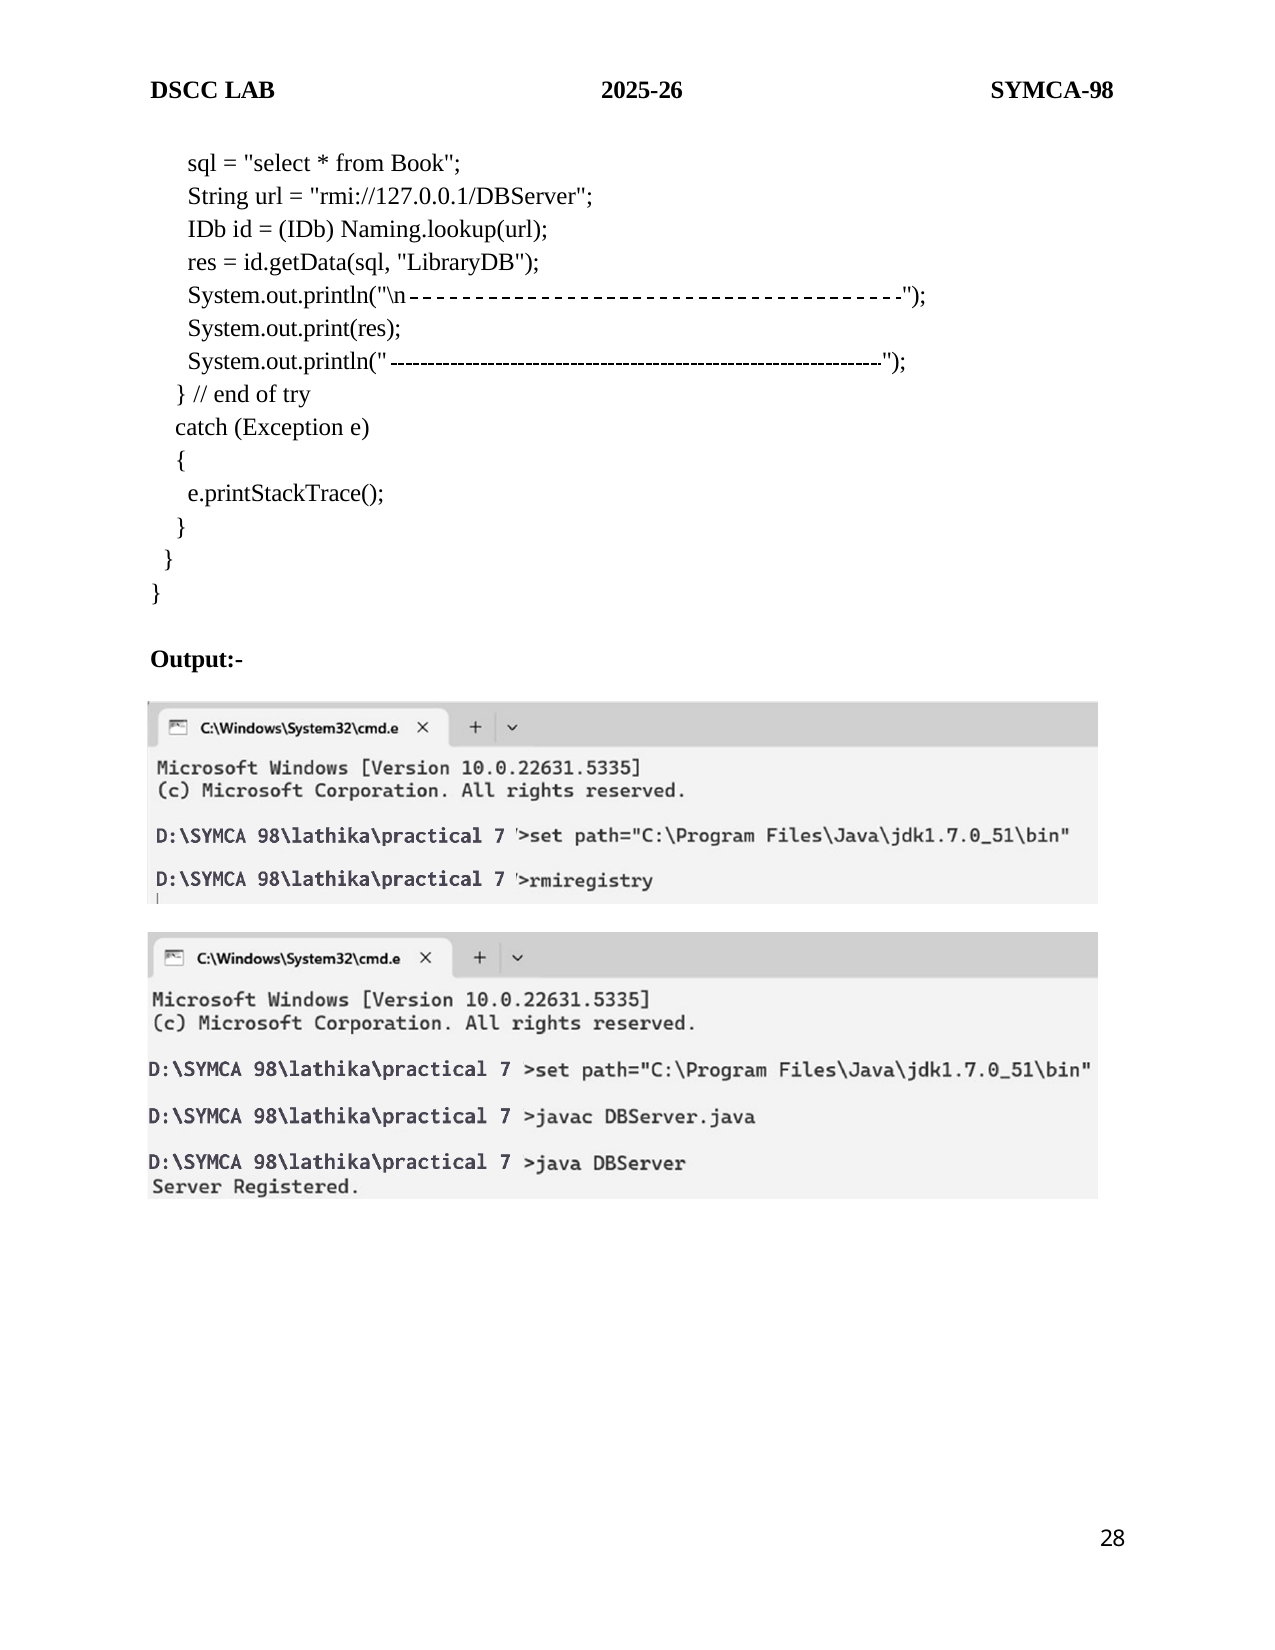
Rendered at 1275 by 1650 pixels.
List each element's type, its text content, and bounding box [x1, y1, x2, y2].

text Output:- [150, 644, 1098, 673]
text } [175, 512, 1098, 540]
text String url = "rmi://127.0.0.1/DBServer"; IDb id = (IDb) Naming.lookup(url); [187, 181, 594, 243]
picture [147, 932, 1098, 1199]
text } // end of try catch (Exception e) [175, 379, 369, 441]
text System.out.println(" "); [187, 346, 1098, 375]
text res = id.getData(sql, "LibraryDB"); [187, 247, 1098, 276]
text } [150, 578, 1098, 606]
text e.printStackTrace(); [187, 478, 1098, 507]
text { [175, 445, 1098, 474]
text } [162, 544, 1098, 573]
picture [147, 701, 1098, 904]
text sql = "select * from Book"; [187, 148, 1098, 177]
text System.out.print(res); [187, 313, 1098, 342]
text System.out.println("\n "); [187, 280, 1098, 309]
